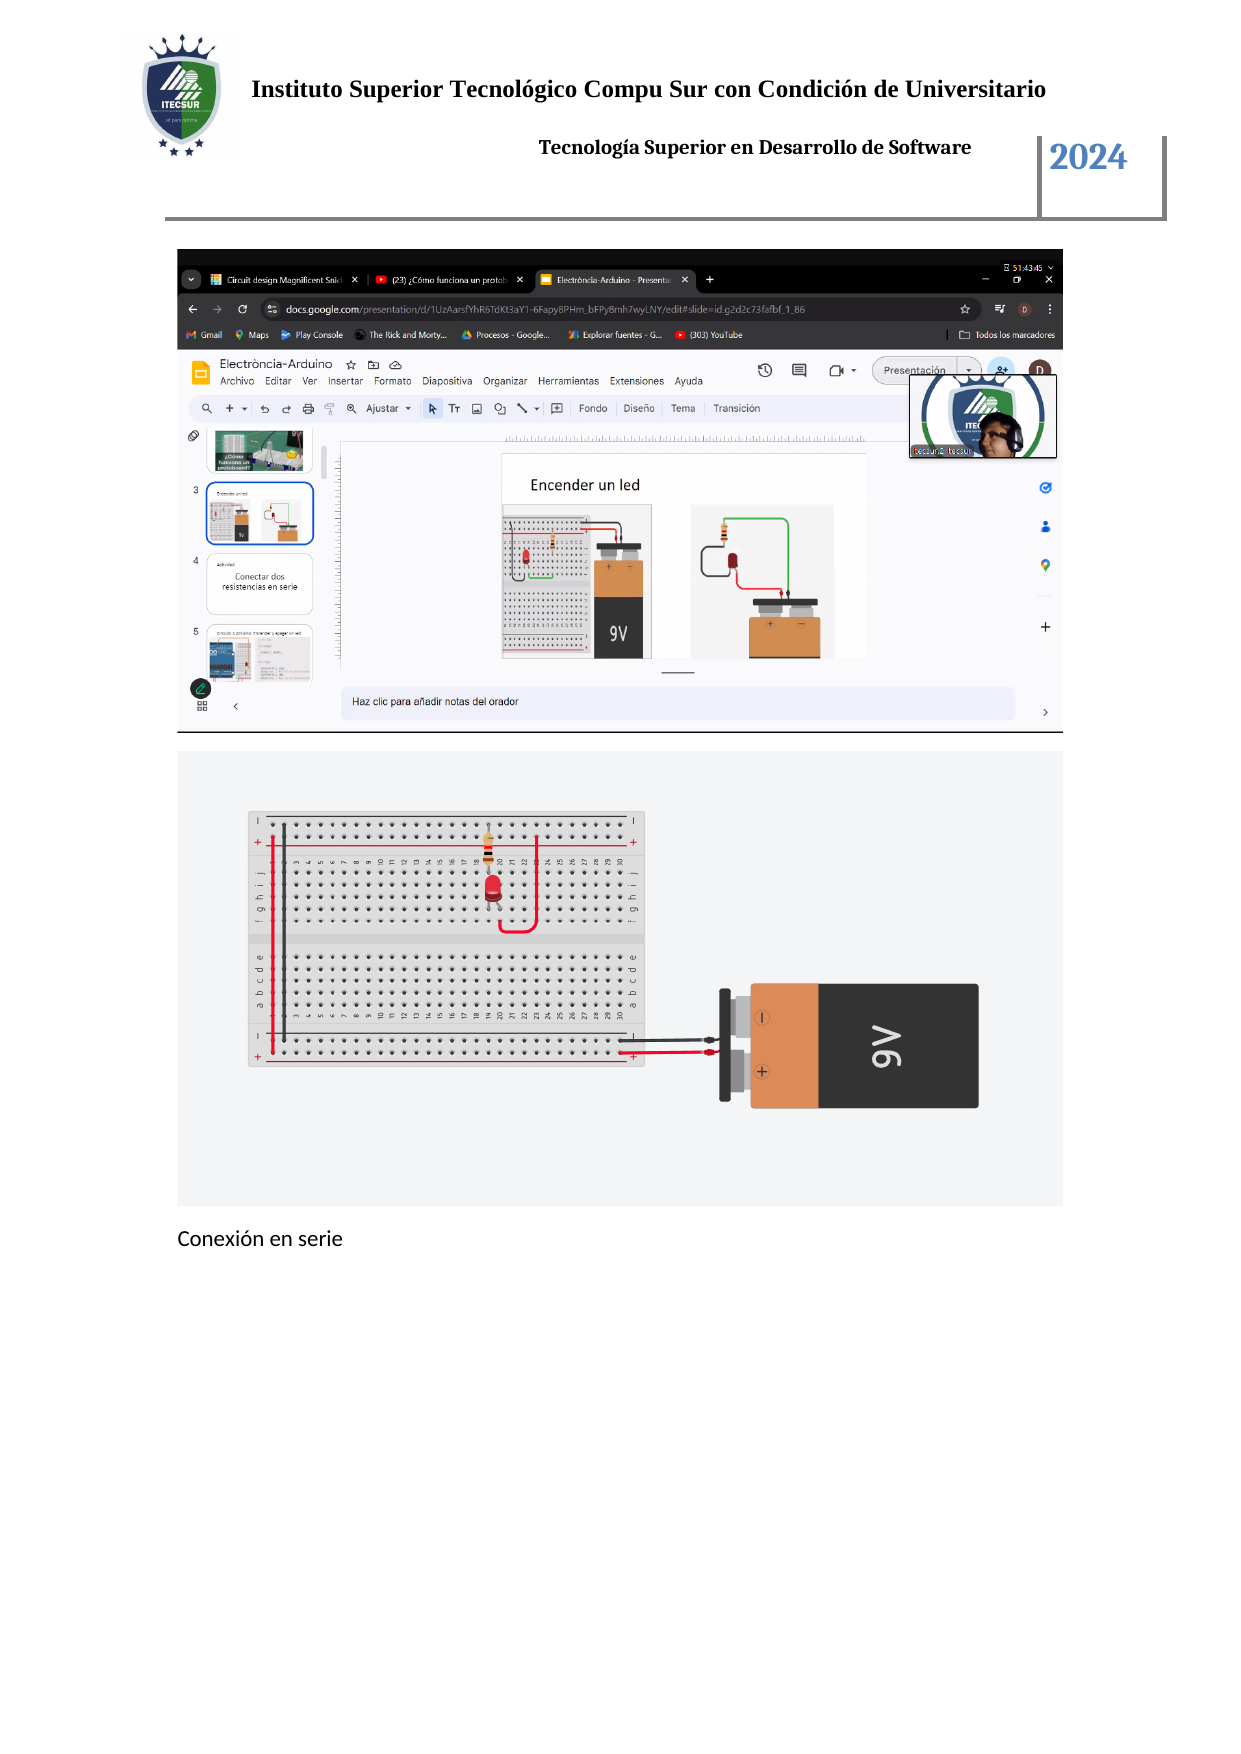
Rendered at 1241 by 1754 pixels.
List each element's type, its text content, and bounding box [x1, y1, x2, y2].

picture [177, 751, 1063, 1206]
picture [119, 34, 242, 157]
text Conexión en serie [177, 1224, 1063, 1252]
picture [177, 249, 1063, 733]
